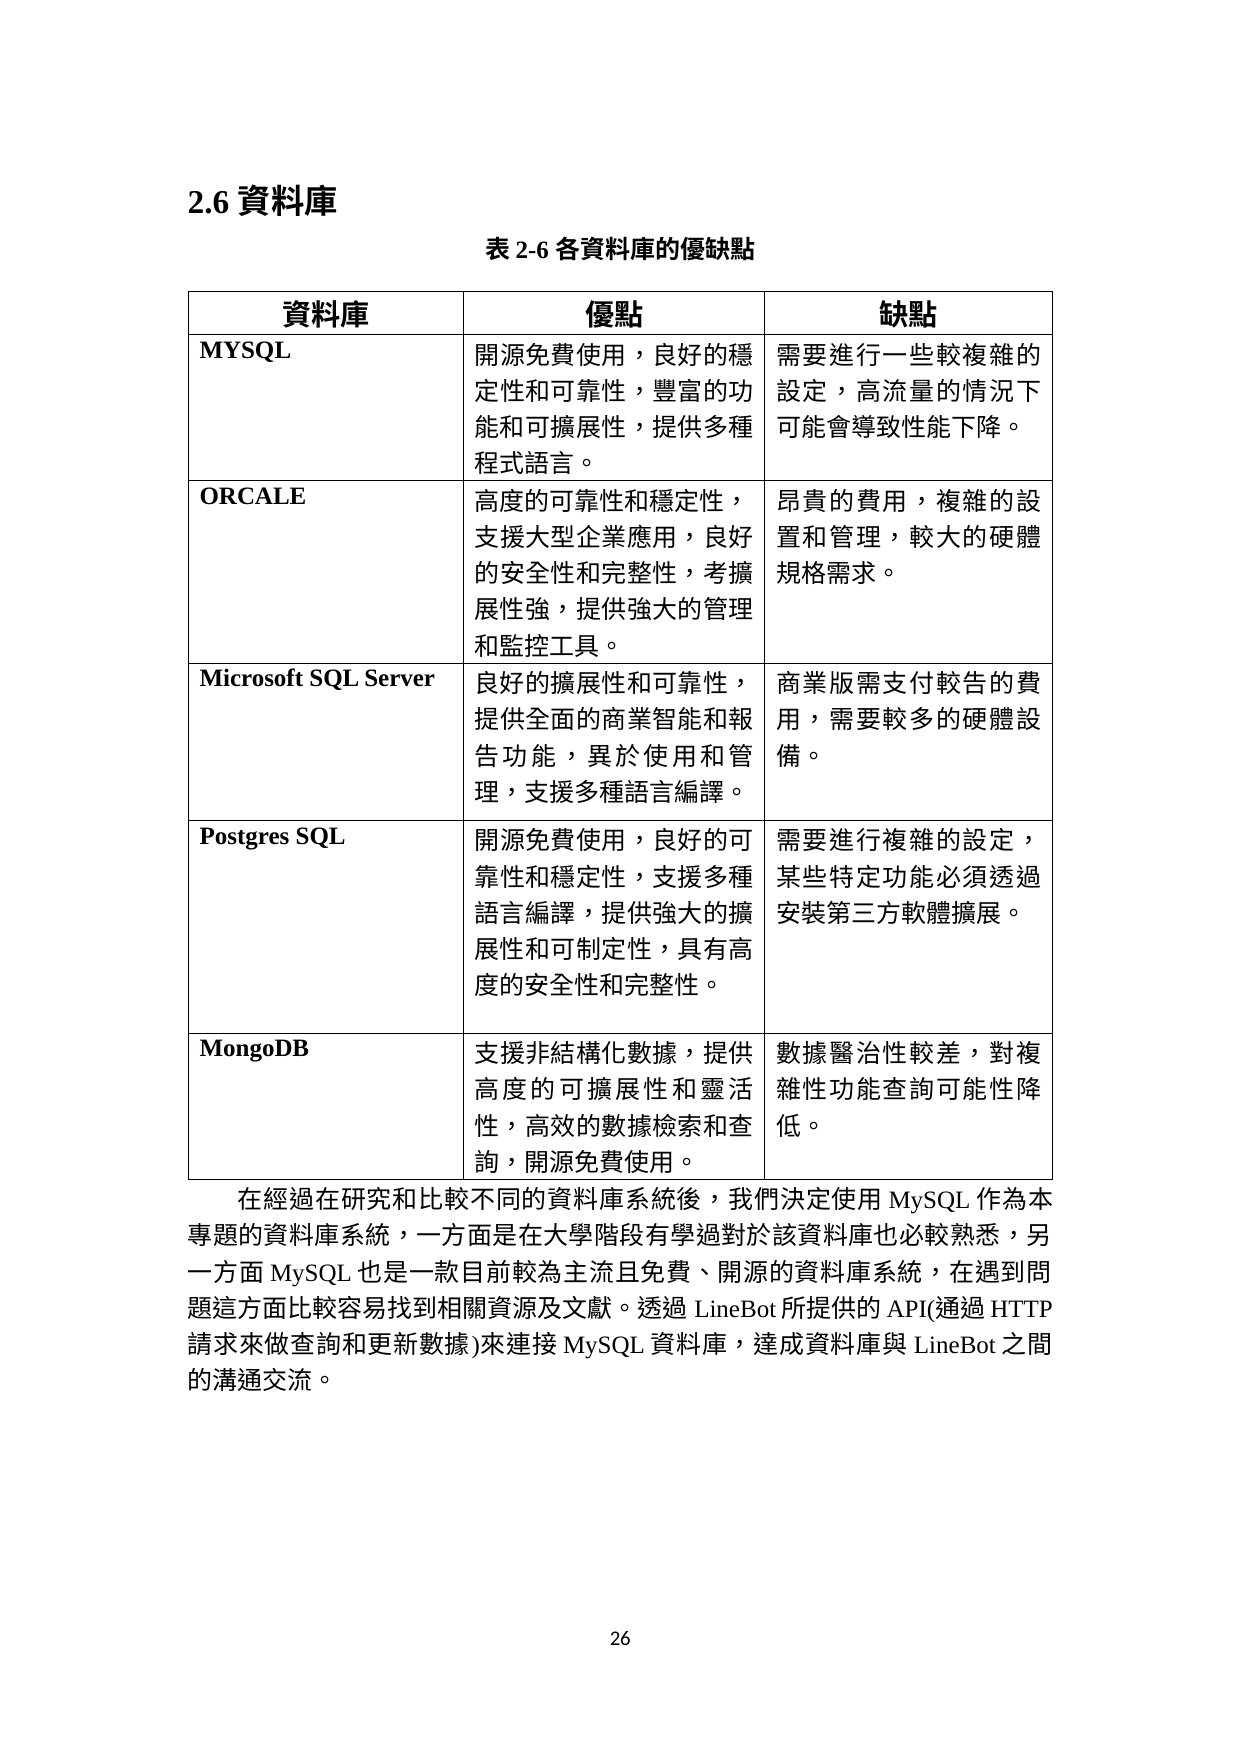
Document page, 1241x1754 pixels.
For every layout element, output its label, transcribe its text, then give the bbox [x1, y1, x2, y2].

table_cell 支援非結構化數據，提供高度的可擴展性和靈活性，高效的數據檢索和查詢，開源免費使用。 [464, 1034, 764, 1178]
table_cell 昂貴的費用，複雜的設置和管理，較大的硬體規格需求。 [765, 481, 1052, 662]
table_cell 開源免費使用，良好的可靠性和穩定性，支援多種語言編譯，提供強大的擴展性和可制定性，具有高度的安全性和完整性。 [464, 821, 764, 1032]
table_cell 數據醫治性較差，對複雜性功能查詢可能性降低。 [765, 1034, 1052, 1178]
table_cell 商業版需支付較告的費用，需要較多的硬體設備。 [765, 664, 1052, 820]
table_cell 需要進行一些較複雜的設定，高流量的情況下可能會導致性能下降。 [765, 335, 1052, 480]
table_header 缺點 [765, 292, 1052, 334]
table_header 資料庫 [189, 292, 463, 334]
table_cell MYSQL [189, 335, 463, 480]
table_cell 需要進行複雜的設定，某些特定功能必須透過安裝第三方軟體擴展。 [765, 821, 1052, 1032]
text 在經過在研究和比較不同的資料庫系統後，我們決定使用MySQL作為本專題的資料庫系統，一方面是在大學階段有學過對於該資料庫也必較熟悉，另一方面MySQL也是一款目前較為主流且免費、開源的資料庫系統，在遇到問題這方面比較容易找到相關資源及文獻。透過LineBot所提供的API(通過HTTP請求來做查詢和更新數據)來連接MySQL資料庫，達成資料庫與LineBot之間的溝通交流。 [187, 1180, 1053, 1397]
table_cell MongoDB [189, 1034, 463, 1178]
table_cell Microsoft SQL Server [189, 664, 463, 820]
table_cell ORCALE [189, 481, 463, 662]
table_header 優點 [464, 292, 764, 334]
text 表2-6 各資料庫的優缺點 [187, 229, 1053, 266]
title 2.6 資料庫 [187, 175, 1053, 223]
table_cell 開源免費使用，良好的穩定性和可靠性，豐富的功能和可擴展性，提供多種程式語言。 [464, 335, 764, 480]
table_cell Postgres SQL [189, 821, 463, 1032]
table_cell 良好的擴展性和可靠性，提供全面的商業智能和報告功能，異於使用和管理，支援多種語言編譯。 [464, 664, 764, 820]
table_cell 高度的可靠性和穩定性， 支援大型企業應用，良好的安全性和完整性，考擴展性強，提供強大的管理和監控工具。 [464, 481, 764, 662]
